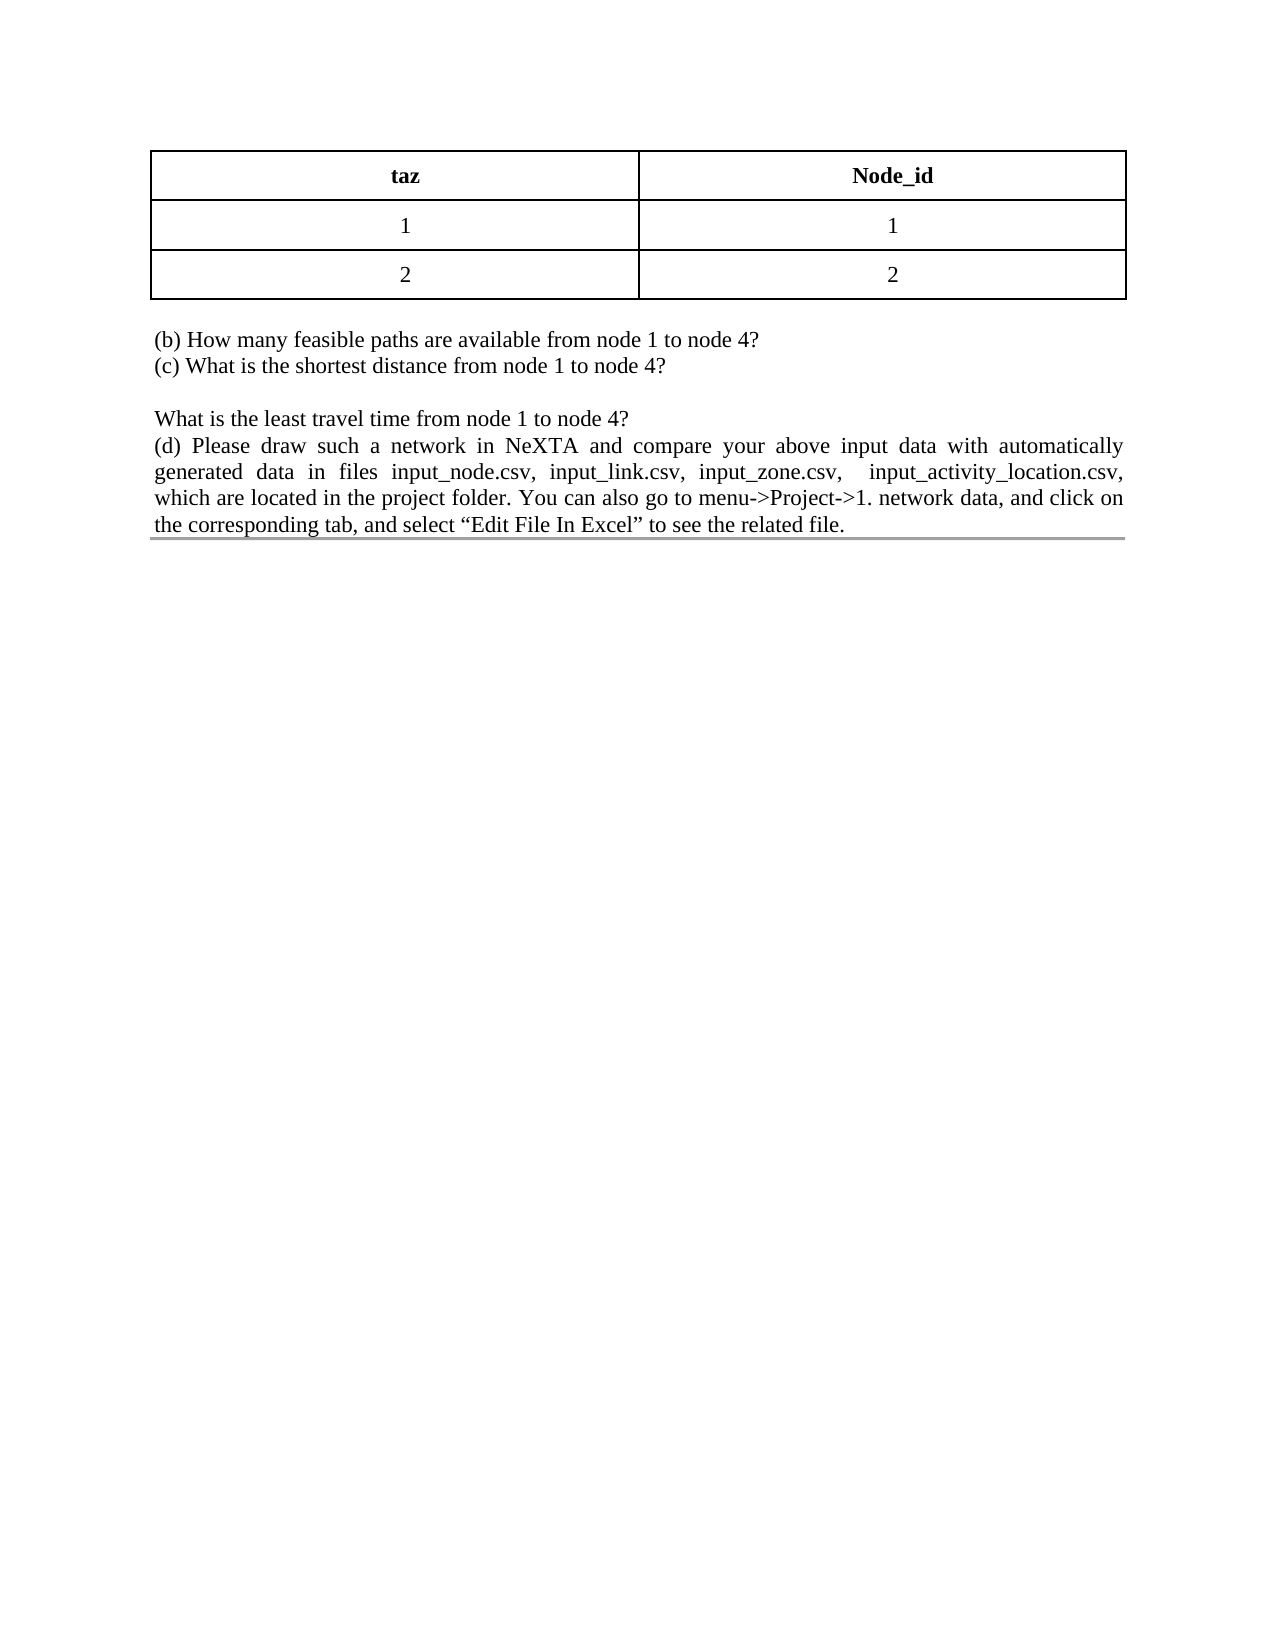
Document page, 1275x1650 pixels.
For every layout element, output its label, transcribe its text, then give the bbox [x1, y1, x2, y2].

text What is the least travel time from node 1 to node 4? [154, 405, 1125, 432]
table_cell 1 [152, 201, 638, 248]
table_cell 2 [152, 251, 638, 298]
table_header Node_id [640, 152, 1125, 199]
table_cell 2 [640, 251, 1125, 298]
text (c) What is the shortest distance from node 1 to node 4? [154, 353, 1125, 379]
text (b) How many feasible paths are available from node 1 to node 4? [154, 326, 1125, 353]
table_cell 1 [640, 201, 1125, 248]
table_header taz [152, 152, 638, 199]
text (d) Please draw such a network in NeXTA and compare your above input data with automatically generated data in files input_node.csv, input_link.csv, input_zone.csv, input_activity_location.csv, which are located in the project folder. You can also go to menu->Project->1. network data, and click on the corresponding tab, and select “Edit File In Excel” to see the related file. [154, 432, 1125, 537]
